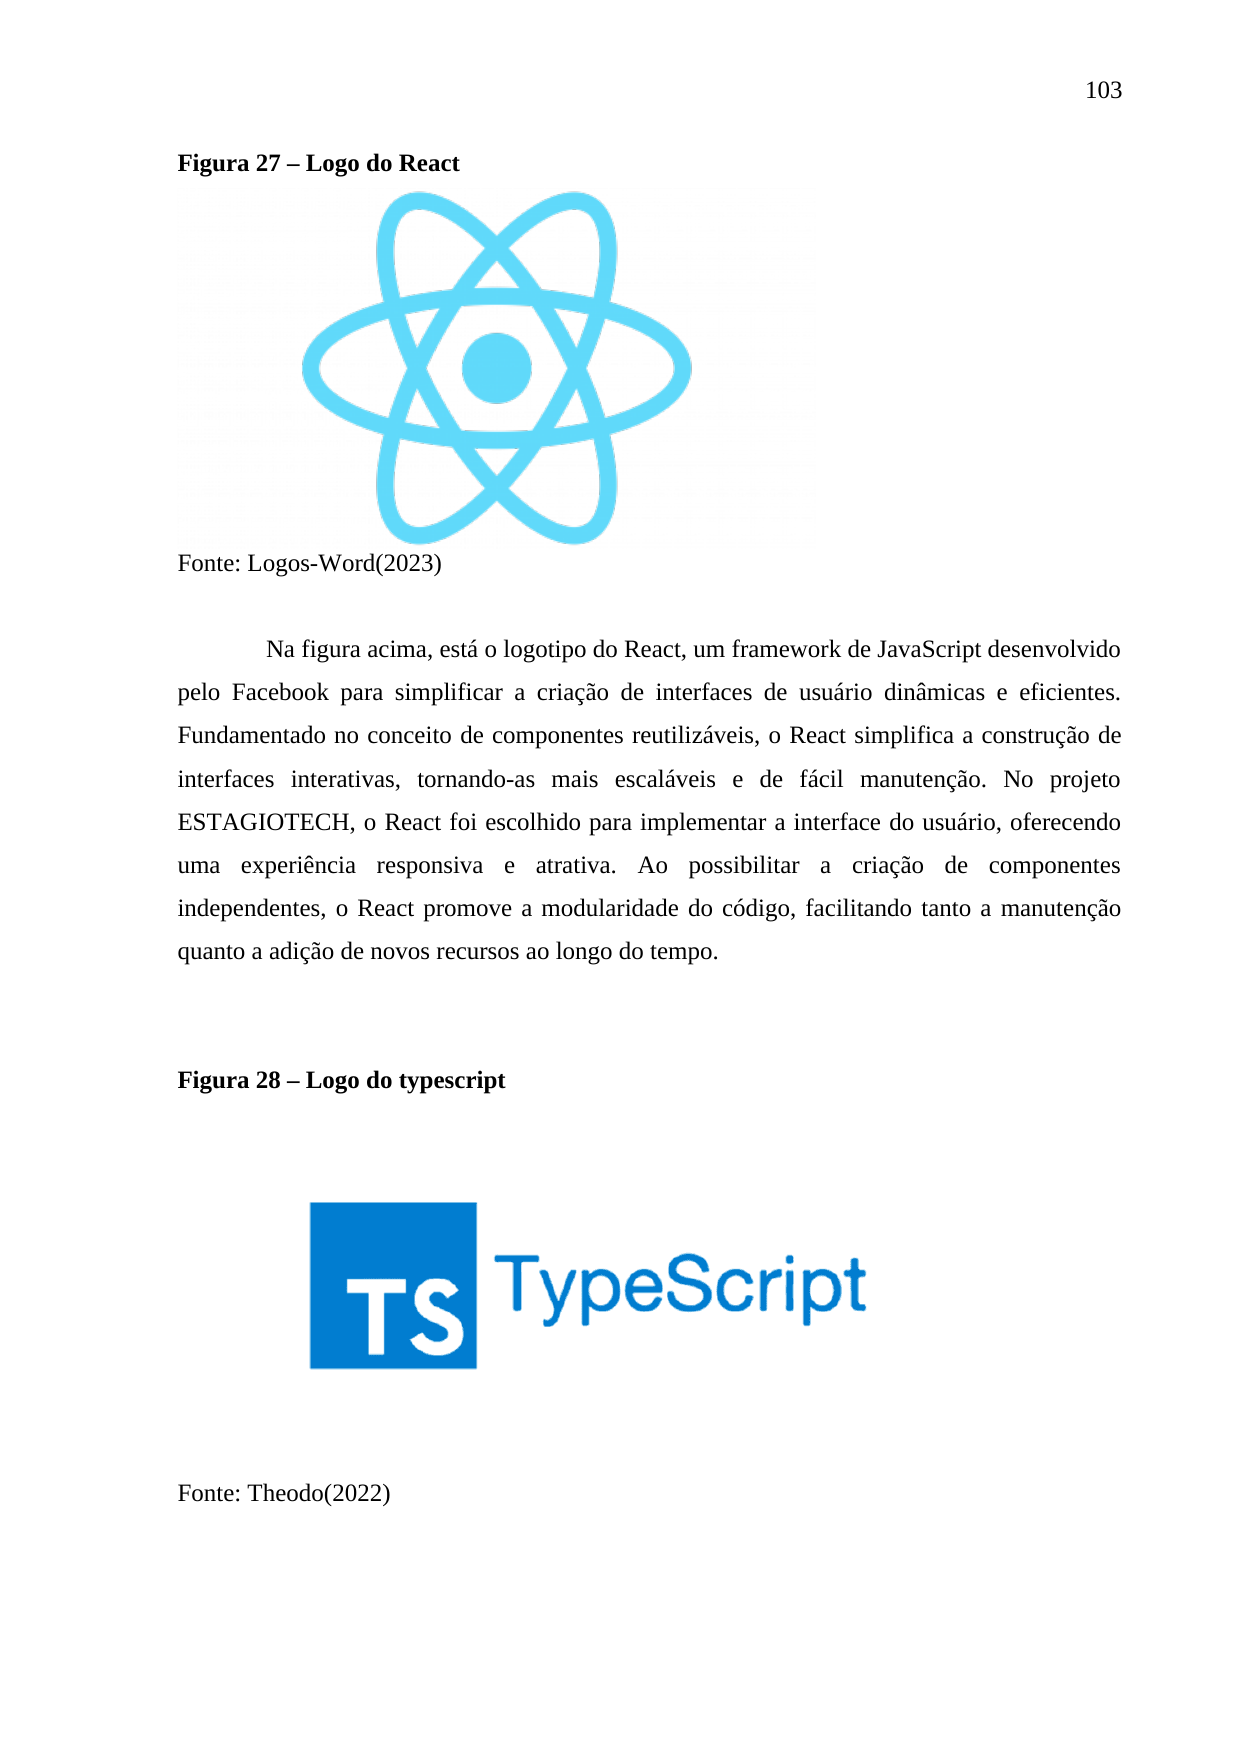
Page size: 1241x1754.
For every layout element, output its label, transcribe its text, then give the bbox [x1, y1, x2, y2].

picture [177, 188, 817, 549]
text Fonte: Logos-Word(2023) [177, 548, 1122, 577]
text Na figura acima, está o logotipo do React, um framework de JavaScript desenvolvido pelo Facebook para simplificar a criação de interfaces de usuário dinâmicas e eficientes. Fundamentado no conceito de componentes reutilizáveis, o React simplifica a construção de interfaces interativas, tornando-as mais escaláveis e de fácil manutenção. No projeto ESTAGIOTECH, o React foi escolhido para implementar a interface do usuário, oferecendo uma experiência responsiva e atrativa. Ao possibilitar a criação de componentes independentes, o React promove a modularidade do código, facilitando tanto a manutenção quanto a adição de novos recursos ao longo do tempo. [177, 634, 1122, 965]
text Figura 28 – Logo do typescript [177, 1066, 1122, 1094]
text Fonte: Theodo(2022) [177, 1478, 1122, 1507]
picture [265, 1094, 941, 1464]
text Figura 27 – Logo do React [177, 148, 1122, 176]
